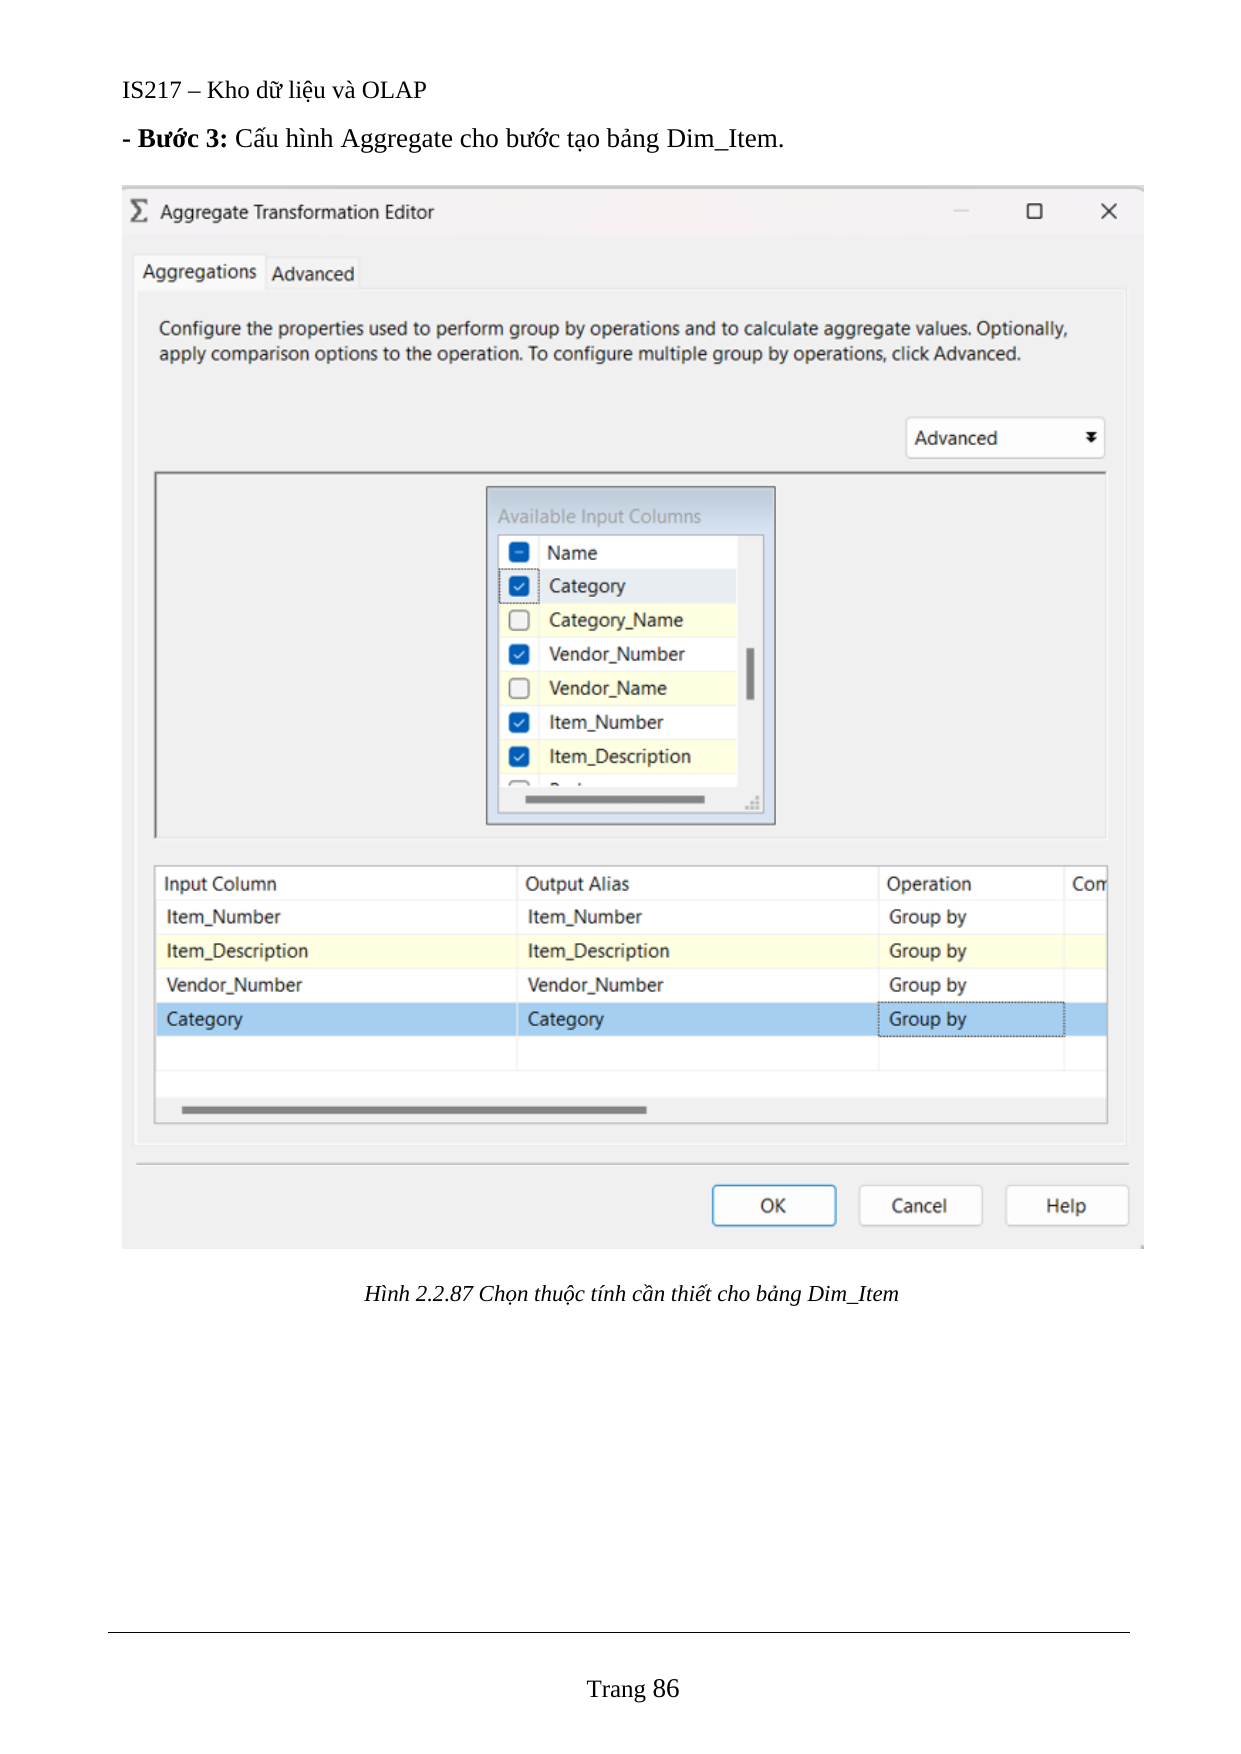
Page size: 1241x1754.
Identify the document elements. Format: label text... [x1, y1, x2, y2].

text - Bước 3: Cấu hình Aggregate cho bước tạo bảng Dim_Item. [122, 122, 1144, 153]
picture [121, 185, 1144, 1249]
